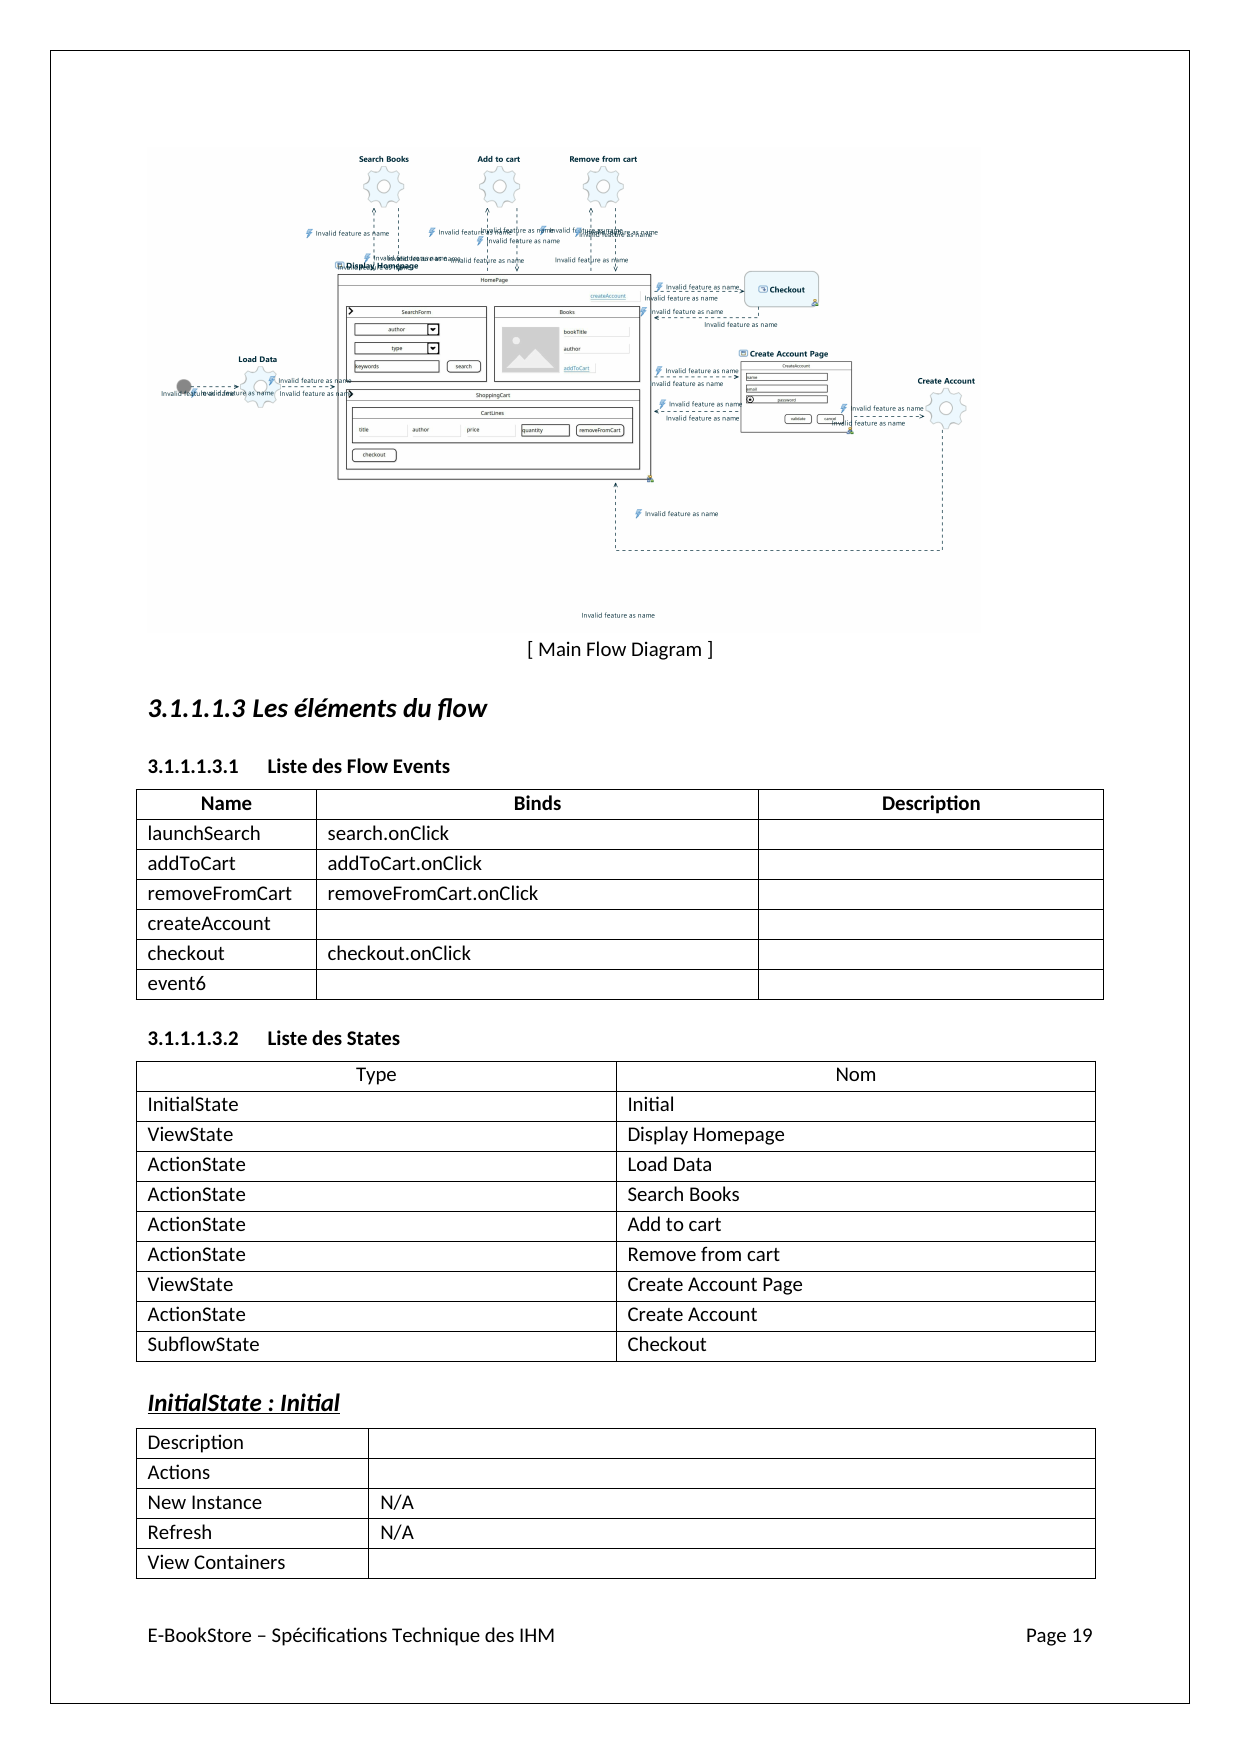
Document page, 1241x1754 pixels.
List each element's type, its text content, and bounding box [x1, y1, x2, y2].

table_header Remove from cart [617, 1242, 1095, 1271]
table_header Search Books [617, 1182, 1095, 1211]
table_header [369, 1429, 1095, 1458]
table_header ActionState [137, 1152, 616, 1181]
table_header [759, 940, 1103, 969]
table_cell Refresh [137, 1519, 368, 1548]
subtitle Liste des States [147, 1025, 1093, 1051]
subtitle Liste des Flow Events [147, 754, 1093, 779]
table_header launchSearch [137, 820, 316, 849]
table_cell View Containers [137, 1549, 368, 1578]
text [ Main Flow Diagram ] [147, 637, 1093, 662]
subtitle InitialState : Initial [147, 1387, 1093, 1417]
table_header [759, 880, 1103, 909]
table_cell N/A [369, 1489, 1095, 1518]
table_header Binds [317, 790, 758, 819]
table_header Checkout [617, 1332, 1095, 1361]
table_header ActionState [137, 1242, 616, 1271]
table_header Description [137, 1429, 368, 1458]
table_header Description [759, 790, 1103, 819]
table_header [317, 970, 758, 999]
table_header [759, 820, 1103, 849]
table_header Type [137, 1062, 616, 1091]
table_header checkout.onClick [317, 940, 758, 969]
table_header ActionState [137, 1212, 616, 1241]
table_header ActionState [137, 1302, 616, 1331]
table_header InitialState [137, 1092, 616, 1121]
table_header Initial [617, 1092, 1095, 1121]
table_header Load Data [617, 1152, 1095, 1181]
table_cell [369, 1549, 1095, 1578]
table_header removeFromCart [137, 880, 316, 909]
table_header ViewState [137, 1272, 616, 1301]
table_header Add to cart [617, 1212, 1095, 1241]
table_header Display Homepage [617, 1122, 1095, 1151]
table_header removeFromCart.onClick [317, 880, 758, 909]
table_header search.onClick [317, 820, 758, 849]
table_header ViewState [137, 1122, 616, 1151]
table_header [759, 910, 1103, 939]
table_header checkout [137, 940, 316, 969]
table_cell Actions [137, 1459, 368, 1488]
table_header [759, 970, 1103, 999]
table_header createAccount [137, 910, 316, 939]
subtitle Les éléments du flow [147, 691, 1093, 724]
table_cell [369, 1459, 1095, 1488]
table_header addToCart [137, 850, 316, 879]
table_header Name [137, 790, 316, 819]
table_header addToCart.onClick [317, 850, 758, 879]
table_header [317, 910, 758, 939]
picture [147, 147, 981, 633]
table_header event6 [137, 970, 316, 999]
table_cell N/A [369, 1519, 1095, 1548]
table_cell New Instance [137, 1489, 368, 1518]
table_header ActionState [137, 1182, 616, 1211]
table_header [759, 850, 1103, 879]
table_header SubflowState [137, 1332, 616, 1361]
table_header Nom [617, 1062, 1095, 1091]
table_header Create Account [617, 1302, 1095, 1331]
table_header Create Account Page [617, 1272, 1095, 1301]
